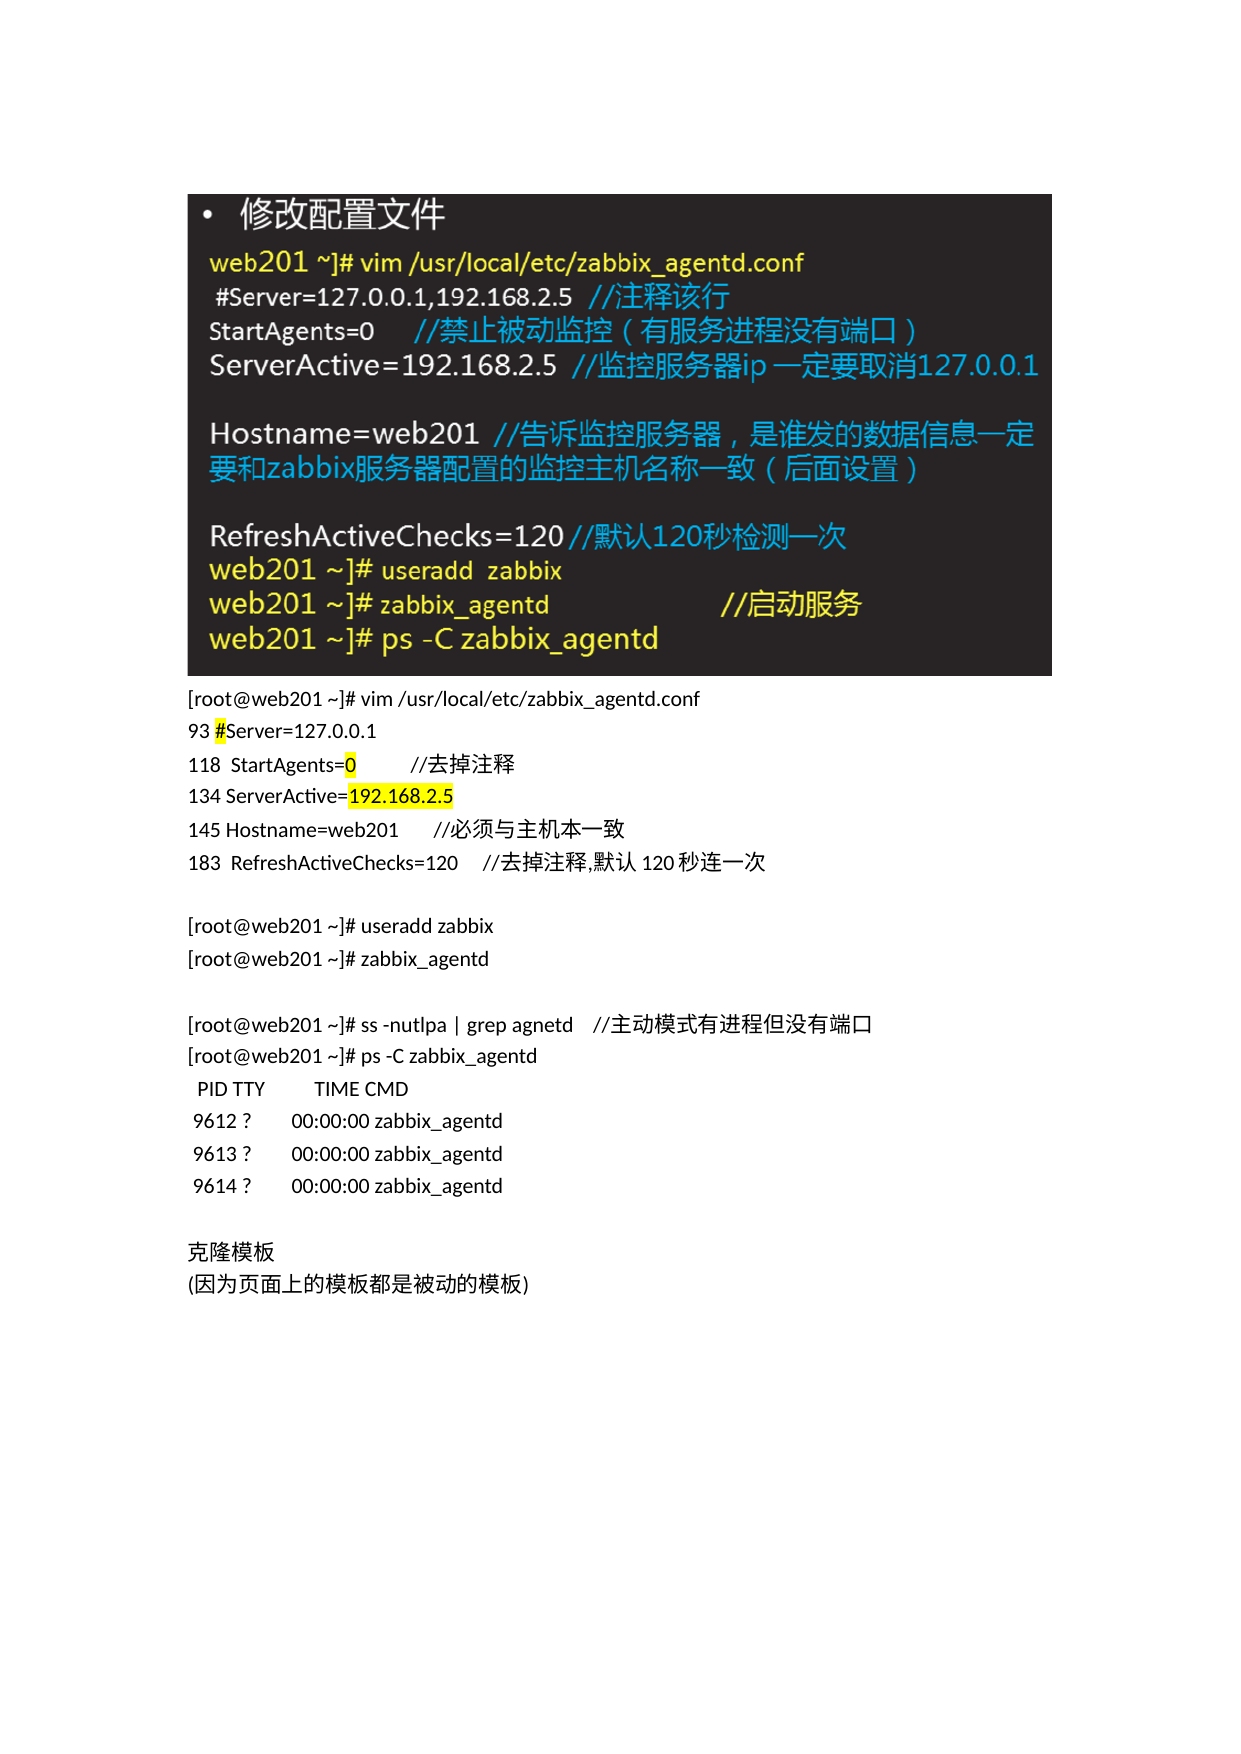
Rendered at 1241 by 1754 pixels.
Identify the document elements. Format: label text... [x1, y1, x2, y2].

text 9612 ? 00:00:00 zabbix_agentd [187, 1104, 1053, 1137]
text 克隆模板 [187, 1234, 1053, 1267]
picture [187, 194, 1052, 676]
text (因为页面上的模板都是被动的模板) [187, 1267, 1053, 1299]
text 9614 ? 00:00:00 zabbix_agentd [187, 1169, 1053, 1202]
text 145 Hostname=web201 //必须与主机本一致 [187, 812, 1053, 844]
text 9613 ? 00:00:00 zabbix_agentd [187, 1137, 1053, 1169]
text [root@web201 ~]# ps -C zabbix_agentd [187, 1039, 1053, 1072]
text PID TTY TIME CMD [187, 1072, 1053, 1104]
text [root@web201 ~]# zabbix_agentd [187, 942, 1053, 974]
text 93 #Server=127.0.0.1 [187, 714, 1053, 747]
text [root@web201 ~]# vim /usr/local/etc/zabbix_agentd.conf [187, 682, 1053, 714]
text [root@web201 ~]# ss -nutlpa | grep agnetd //主动模式有进程但没有端口 [187, 1007, 1053, 1039]
text 134 ServerActive=192.168.2.5 [187, 779, 1053, 812]
text 118 StartAgents=0 //去掉注释 [187, 747, 1053, 779]
text 183 RefreshActiveChecks=120 //去掉注释,默认120秒连一次 [187, 844, 1053, 877]
text [root@web201 ~]# useradd zabbix [187, 909, 1053, 942]
